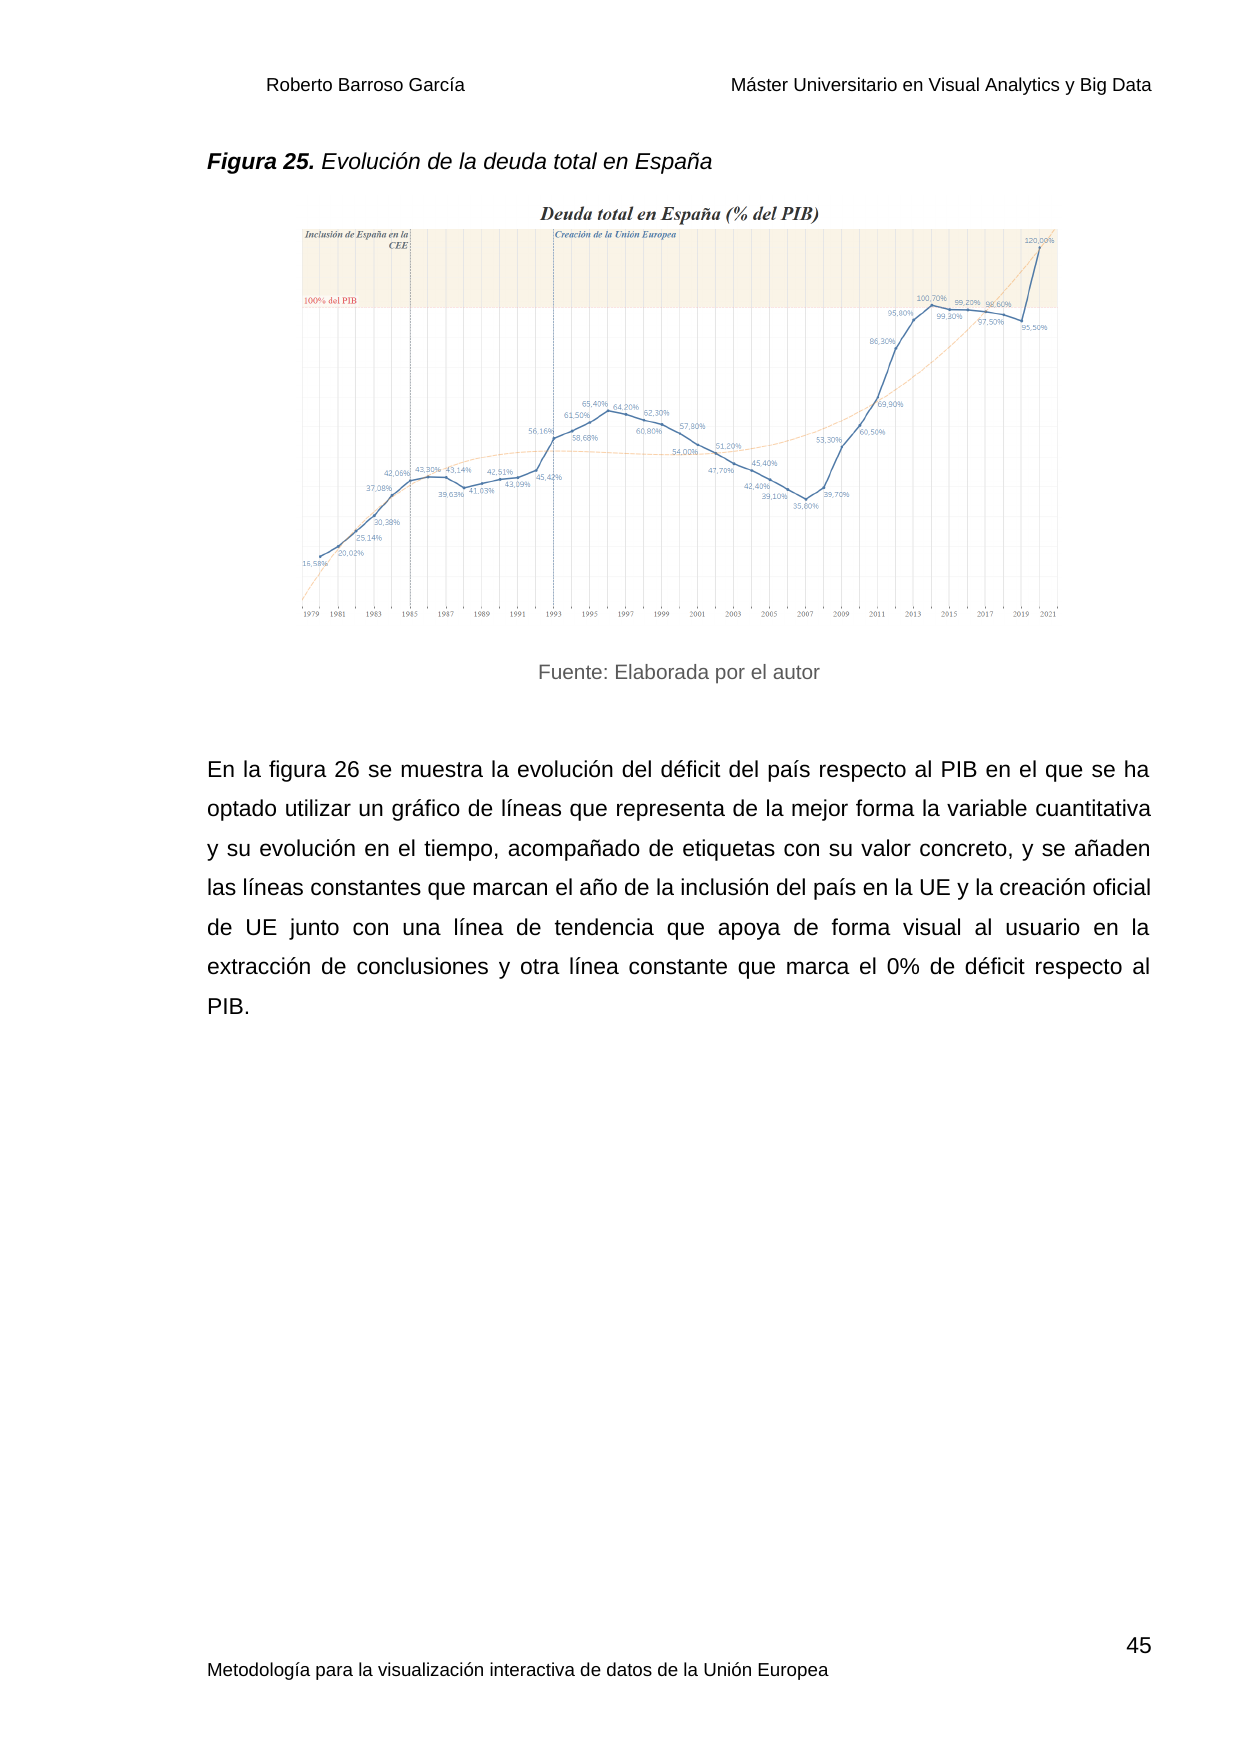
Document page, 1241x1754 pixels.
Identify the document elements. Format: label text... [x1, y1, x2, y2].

text Fuente: Elaborada por el autor [207, 659, 1152, 683]
text En la figura 26 se muestra la evolución del déficit del país respecto al PIB en el que se ha optado utilizar un gráfico de líneas que representa de la mejor forma la variable cuantitativa y su evolución en el tiempo, acompañado de etiquetas con su valor concreto, y se añaden las líneas constantes que marcan el año de la inclusión del país en la UE y la creación oficial de UE junto con una línea de tendencia que apoya de forma visual al usuario en la extracción de conclusiones y otra línea constante que marca el 0% de déficit respecto al PIB. [207, 756, 1152, 1019]
text Figura 25. Evolución de la deuda total en España [207, 148, 1152, 174]
picture [296, 195, 1063, 626]
